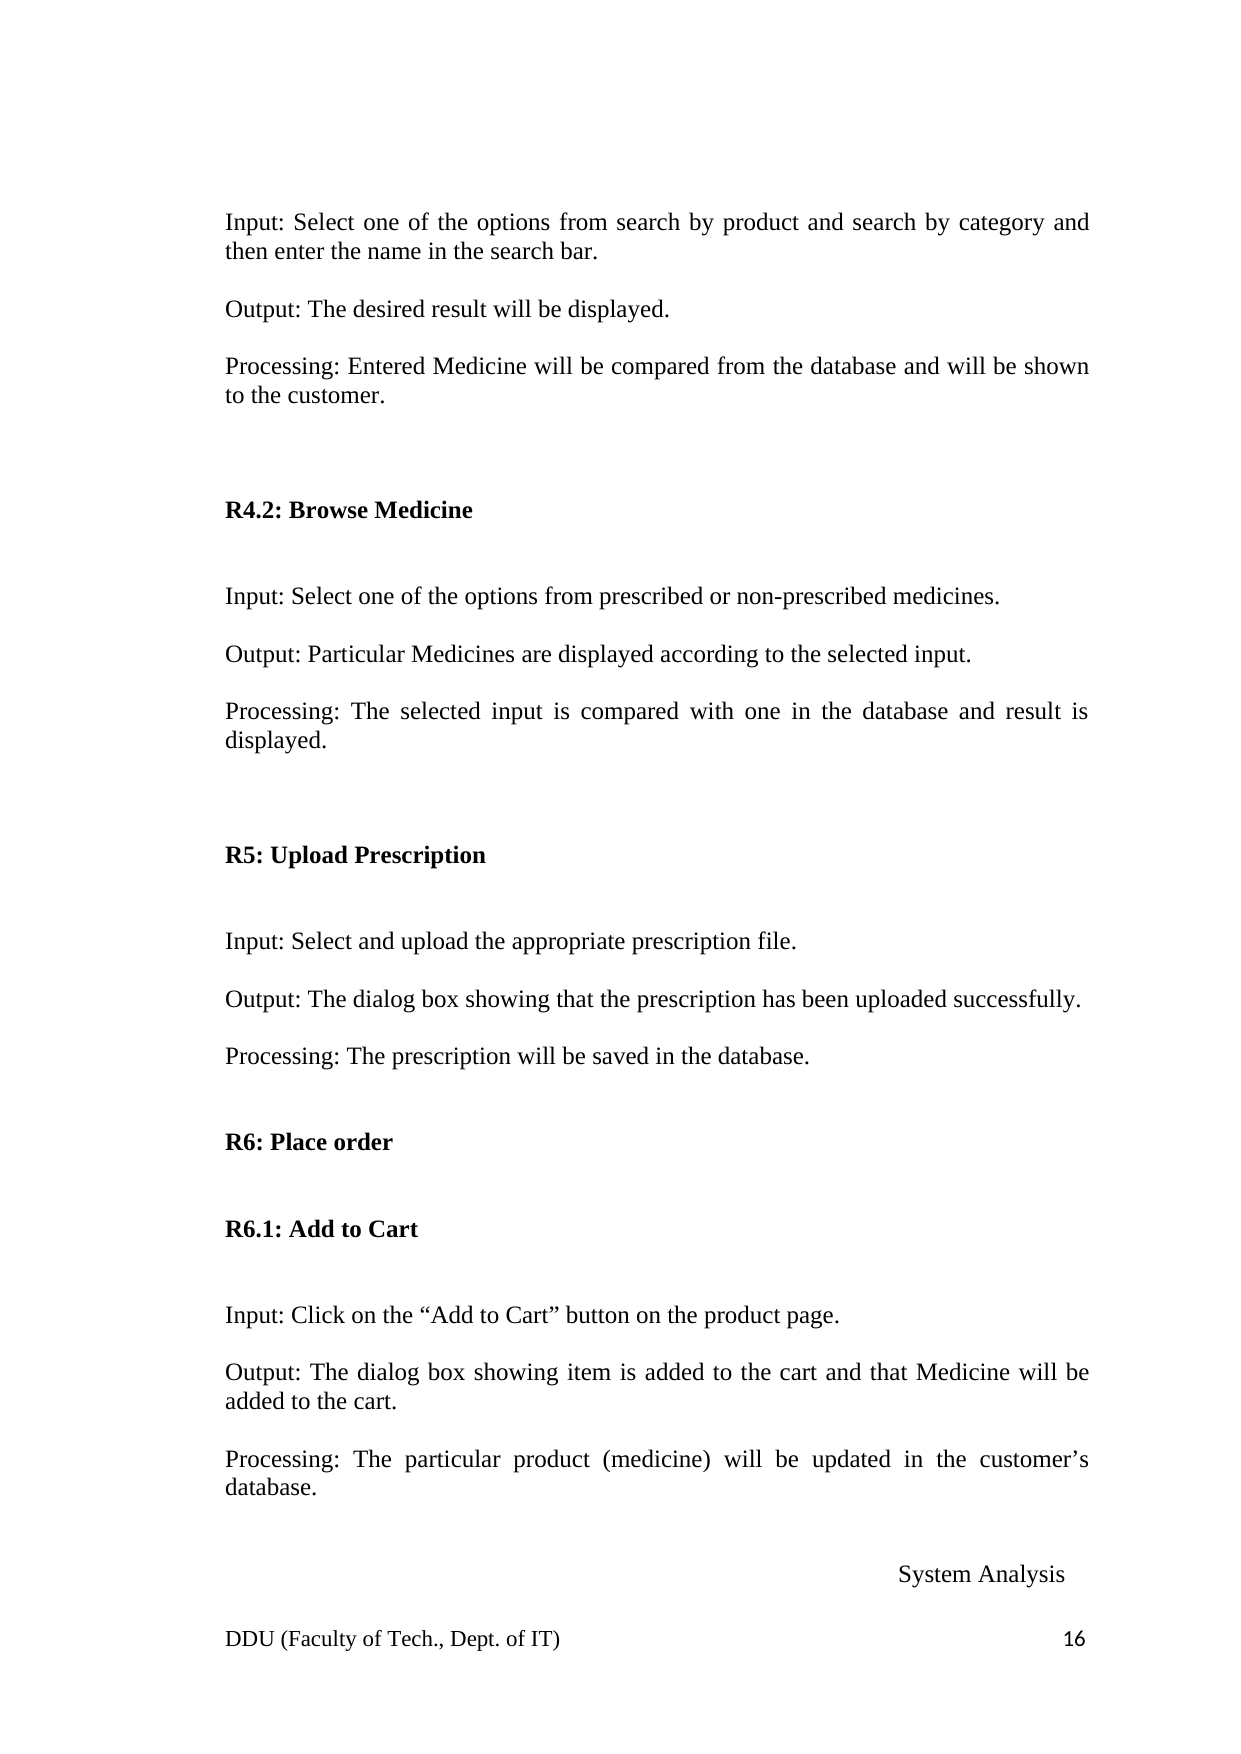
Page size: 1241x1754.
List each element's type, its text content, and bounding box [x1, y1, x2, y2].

text R6.1: Add to Cart [225, 1214, 1090, 1242]
text Input: Select one of the options from search by product and search by category and then enter the name in the search bar. [225, 207, 1090, 265]
text Input: Click on the “Add to Cart” button on the product page. [225, 1300, 1090, 1329]
text R4.2: Browse Medicine [225, 495, 1090, 524]
text System Analysis [825, 1559, 1090, 1587]
text Output: Particular Medicines are displayed according to the selected input. [225, 639, 1090, 667]
text Processing: Entered Medicine will be compared from the database and will be shown to the customer. [225, 351, 1090, 409]
text Input: Select one of the options from prescribed or non-prescribed medicines. [225, 581, 1090, 610]
text R6: Place order [225, 1127, 1090, 1156]
text Processing: The particular product (medicine) will be updated in the customer’s database. [225, 1444, 1090, 1501]
text Input: Select and upload the appropriate prescription file. [225, 926, 1090, 955]
text Output: The dialog box showing that the prescription has been uploaded successfully. [225, 984, 1090, 1012]
text R5: Upload Prescription [225, 840, 1090, 869]
text Processing: The prescription will be saved in the database. [225, 1041, 1090, 1070]
text Output: The desired result will be displayed. [225, 294, 1090, 322]
text Processing: The selected input is compared with one in the database and result is displayed. [225, 696, 1090, 754]
text Output: The dialog box showing item is added to the cart and that Medicine will be added to the cart. [225, 1357, 1090, 1415]
